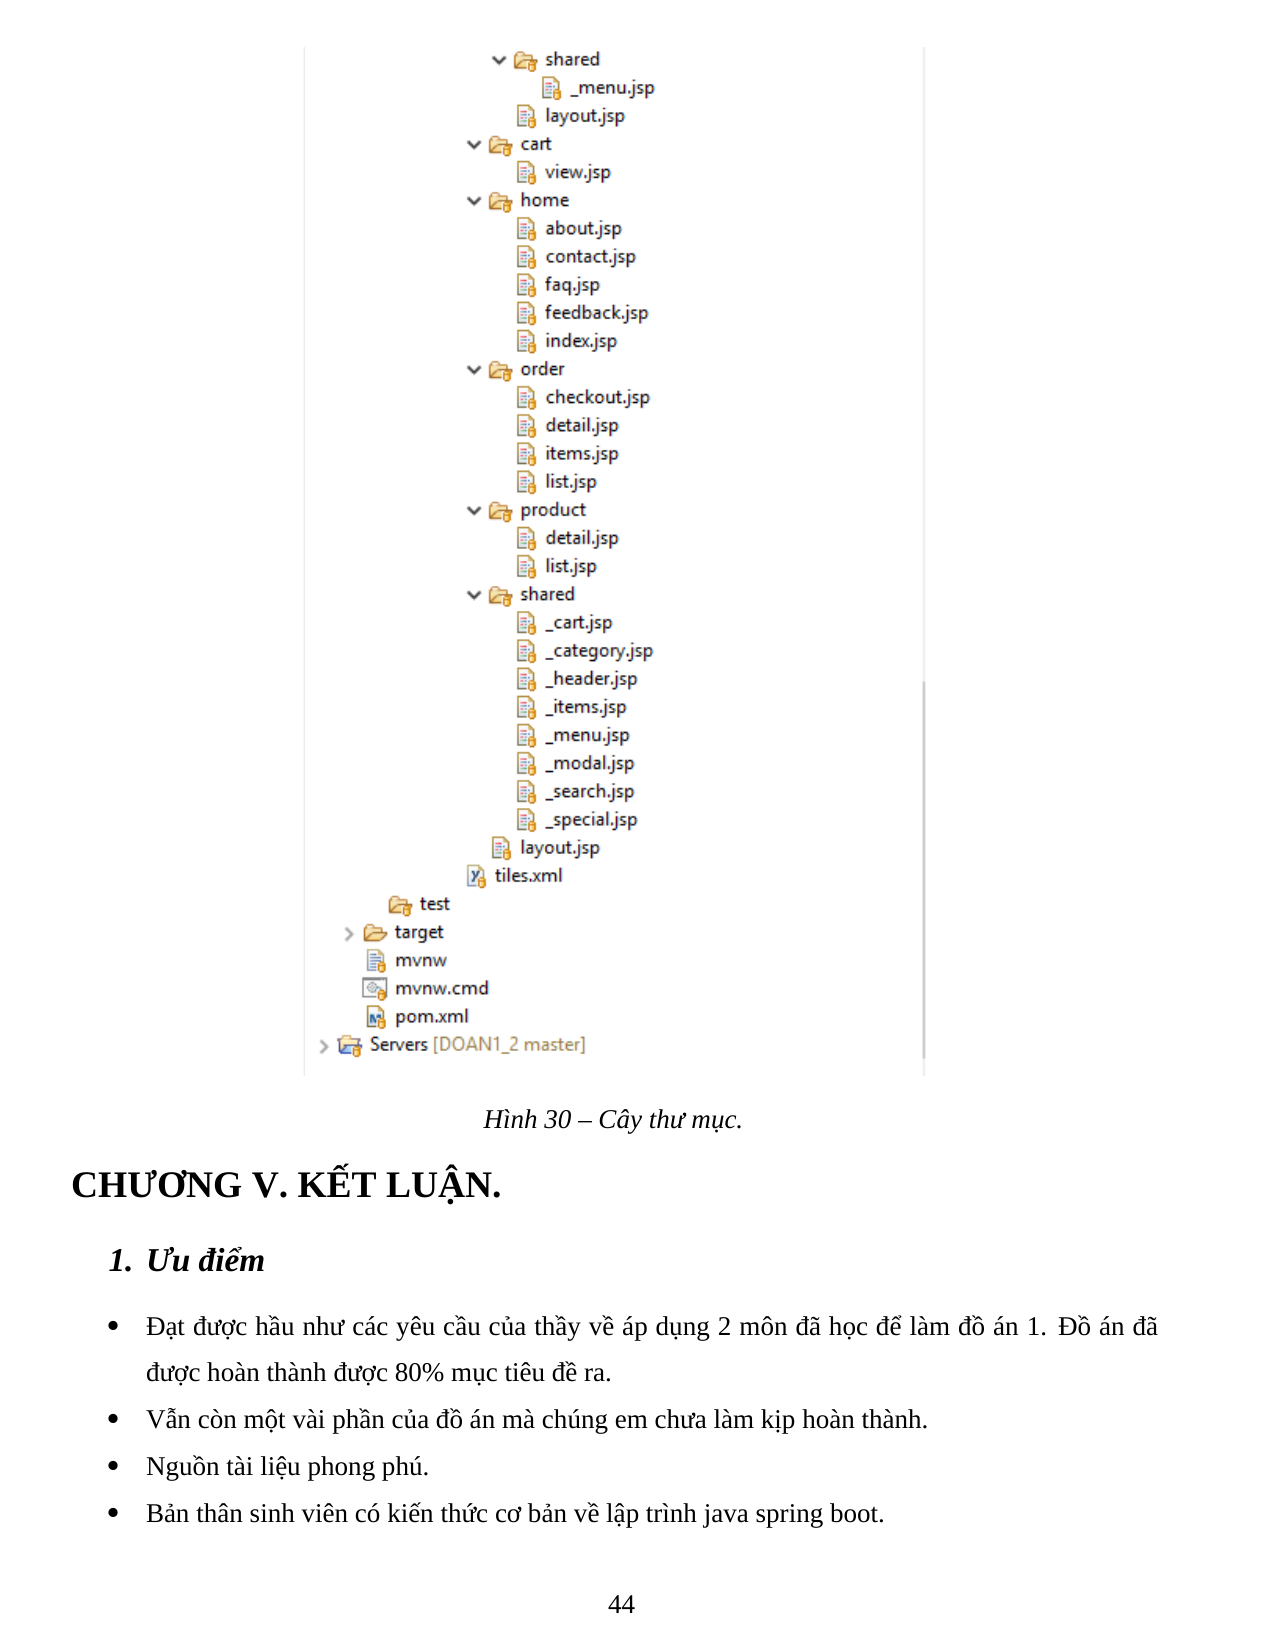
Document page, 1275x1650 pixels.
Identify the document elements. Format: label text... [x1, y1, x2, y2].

list Đạt được hầu như các yêu cầu của thầy về áp dụng 2 môn đã học để làm đồ án 1. Đồ án đã được hoàn thành được 80% mục tiêu đề ra. [108, 1310, 1158, 1388]
subtitle Ưu điểm [108, 1240, 1158, 1278]
list Nguồn tài liệu phong phú. [108, 1450, 1158, 1481]
list Bản thân sinh viên có kiến thức cơ bản về lập trình java spring boot. [108, 1497, 1158, 1528]
picture [303, 47, 926, 1076]
subtitle CHƯƠNG V. KẾT LUẬN. [71, 1163, 1158, 1206]
list Vẫn còn một vài phần của đồ án mà chúng em chưa làm kịp hoàn thành. [108, 1403, 1158, 1434]
text Hình 30 – Cây thư mục. [71, 1103, 1158, 1134]
